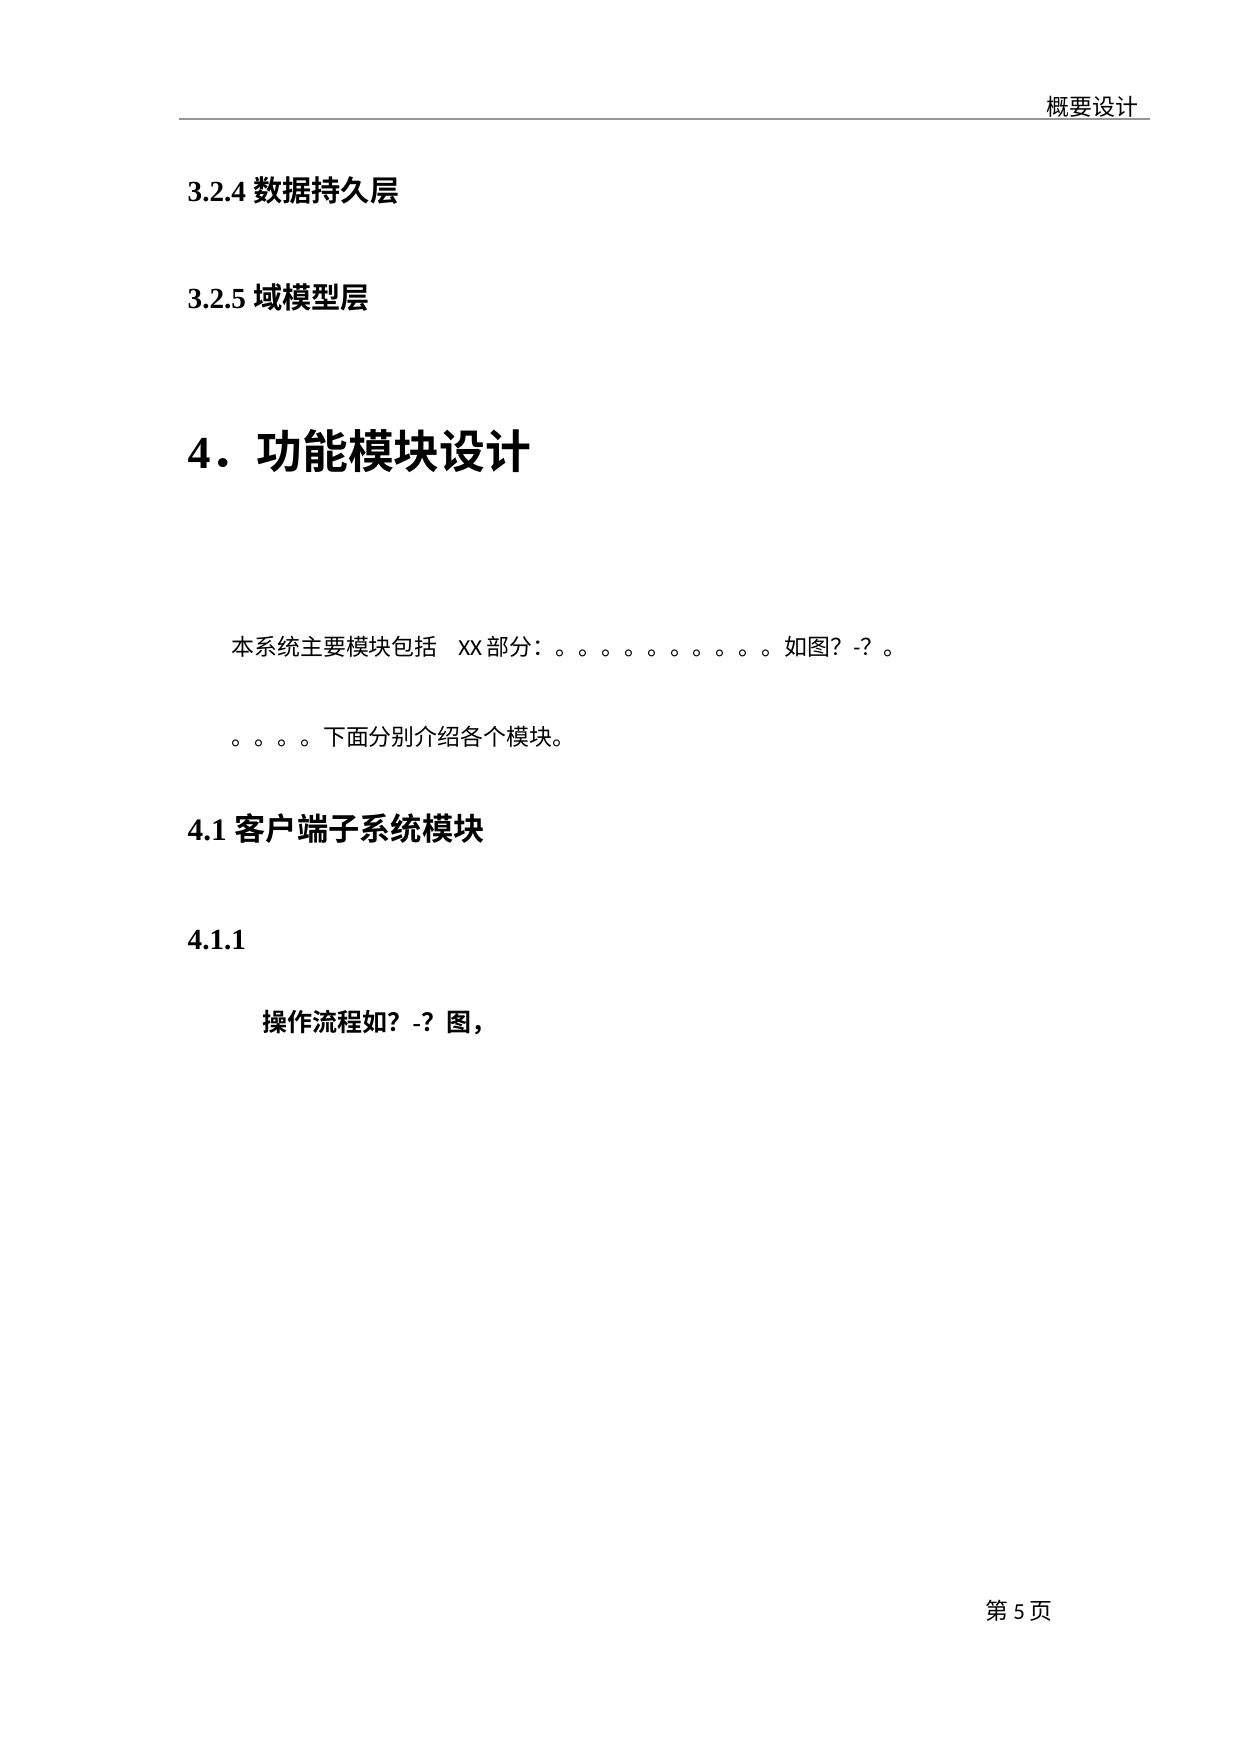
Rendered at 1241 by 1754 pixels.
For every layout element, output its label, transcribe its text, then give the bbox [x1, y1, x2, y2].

subtitle 4．功能模块设计 [187, 399, 1053, 497]
list 操作流程如？-？图， [262, 988, 1053, 1053]
subtitle 3.2.5 域模型层 [187, 263, 1053, 328]
subtitle 4.1.1 [187, 907, 1053, 972]
text 。。。。下面分别介绍各个模块。 [187, 703, 1053, 768]
subtitle 3.2.4 数据持久层 [187, 156, 1053, 221]
text 本系统主要模块包括 XX部分：。。。。。。。。。。如图？-？。 [187, 613, 1053, 678]
subtitle 4.1 客户端子系统模块 [187, 794, 1053, 859]
